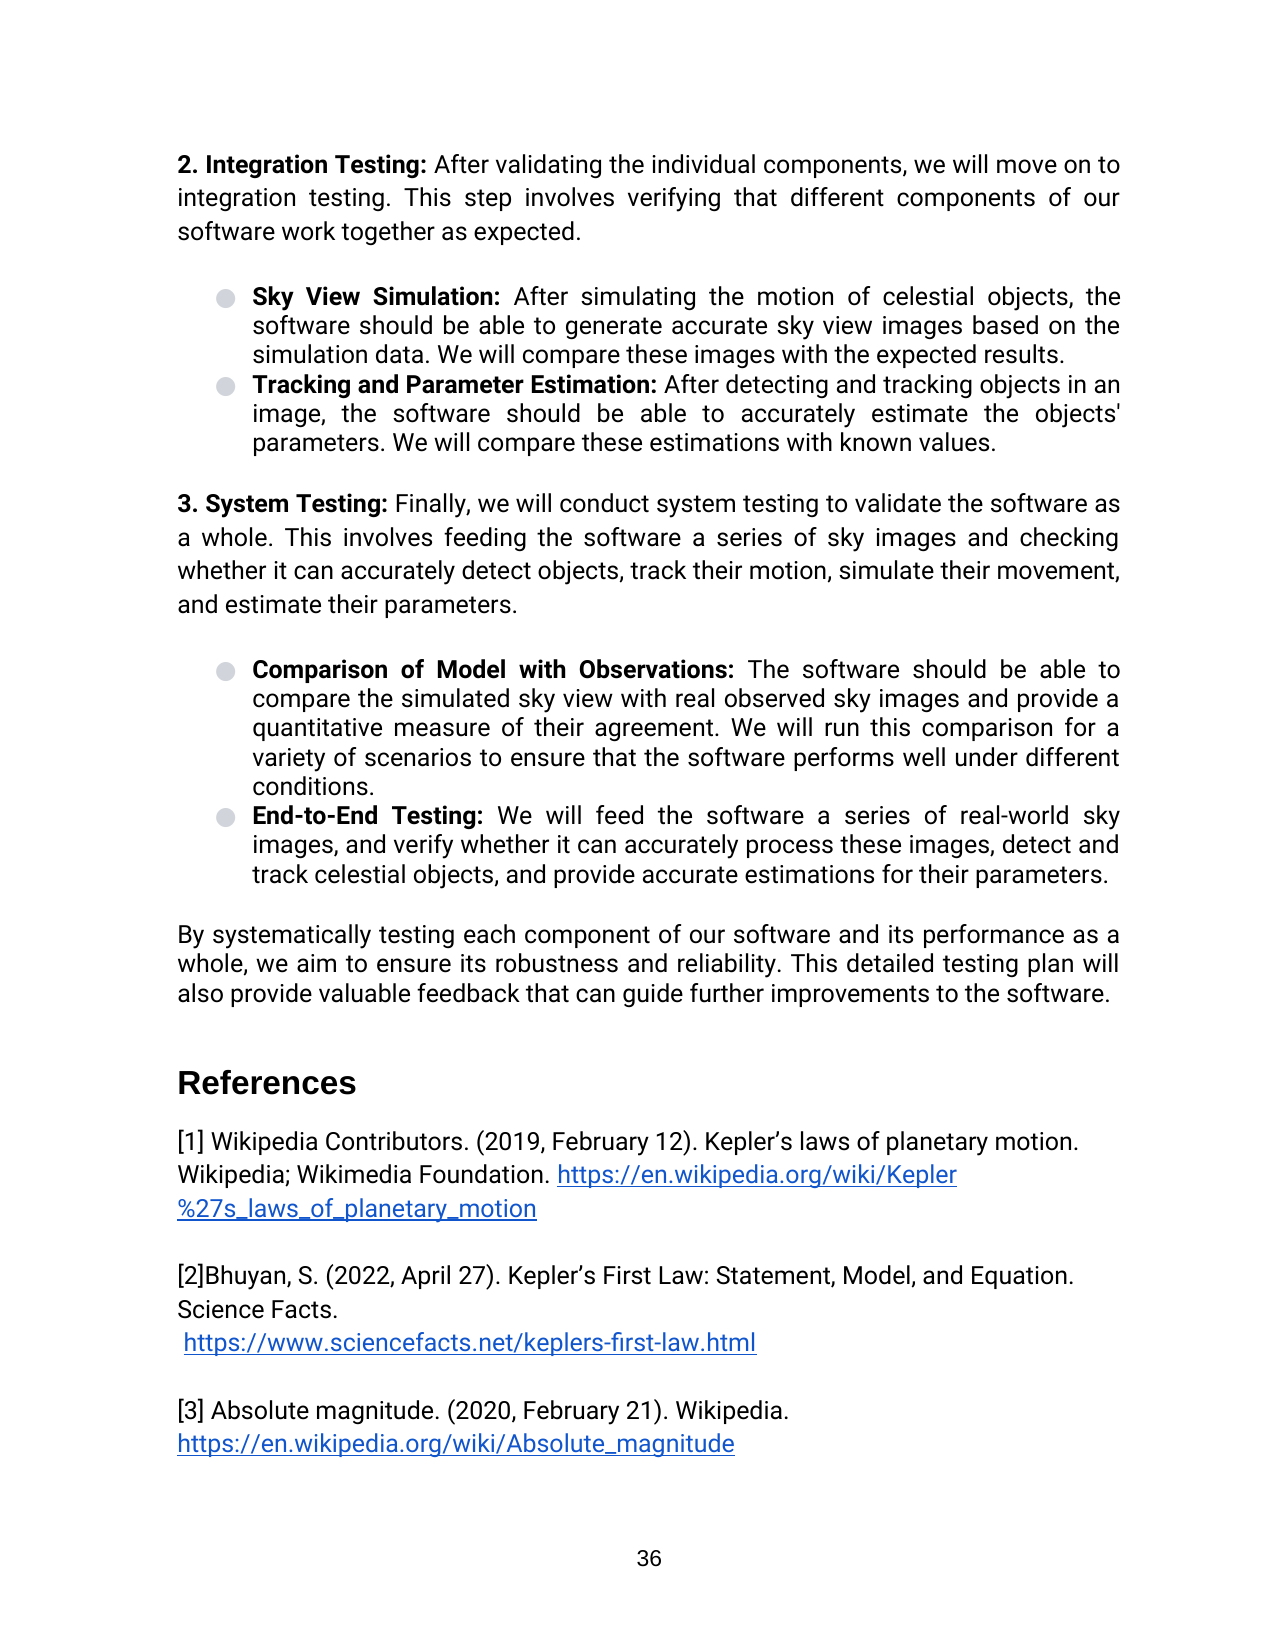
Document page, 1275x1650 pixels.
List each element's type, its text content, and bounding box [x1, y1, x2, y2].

list Tracking and Parameter Estimation: After detecting and tracking objects in an image, the software should be able to accurately estimate the objects' parameters. We will compare these estimations with known values. [214, 370, 1121, 458]
text https://www.sciencefacts.net/keplers-first-law.html [177, 1329, 1121, 1358]
text [2]Bhuyan, S. (2022, April 27). Kepler’s First Law: Statement, Model, and Equation. Science Facts. [177, 1261, 1121, 1324]
subtitle References [177, 1063, 1121, 1102]
list Sky View Simulation: After simulating the motion of celestial objects, the software should be able to generate accurate sky view images based on the simulation data. We will compare these images with the expected results. [214, 282, 1121, 370]
text By systematically testing each component of our software and its performance as a whole, we aim to ensure its robustness and reliability. This detailed testing plan will also provide valuable feedback that can guide further improvements to the software. [177, 920, 1121, 1008]
text [1] Wikipedia Contributors. (2019, February 12). Kepler’s laws of planetary motion. Wikipedia; Wikimedia Foundation. https://en.wikipedia.org/wiki/Kepler%27s_laws_of_planetary_motion [177, 1127, 1121, 1223]
list Comparison of Model with Observations: The software should be able to compare the simulated sky view with real observed sky images and provide a quantitative measure of their agreement. We will run this comparison for a variety of scenarios to ensure that the software performs well under different conditions. [214, 655, 1121, 801]
text 2. Integration Testing: After validating the individual components, we will move on to integration testing. This step involves verifying that different components of our software work together as expected. [177, 150, 1121, 247]
text 3. System Testing: Finally, we will conduct system testing to validate the software as a whole. This involves feeding the software a series of sky images and checking whether it can accurately detect objects, track their motion, simulate their movement, and estimate their parameters. [177, 489, 1121, 619]
text [3] Absolute magnitude. (2020, February 21). Wikipedia. https://en.wikipedia.org/wiki/Absolute_magnitude [177, 1396, 1121, 1459]
list End-to-End Testing: We will feed the software a series of real-world sky images, and verify whether it can accurately process these images, detect and track celestial objects, and provide accurate estimations for their parameters. [214, 801, 1121, 889]
